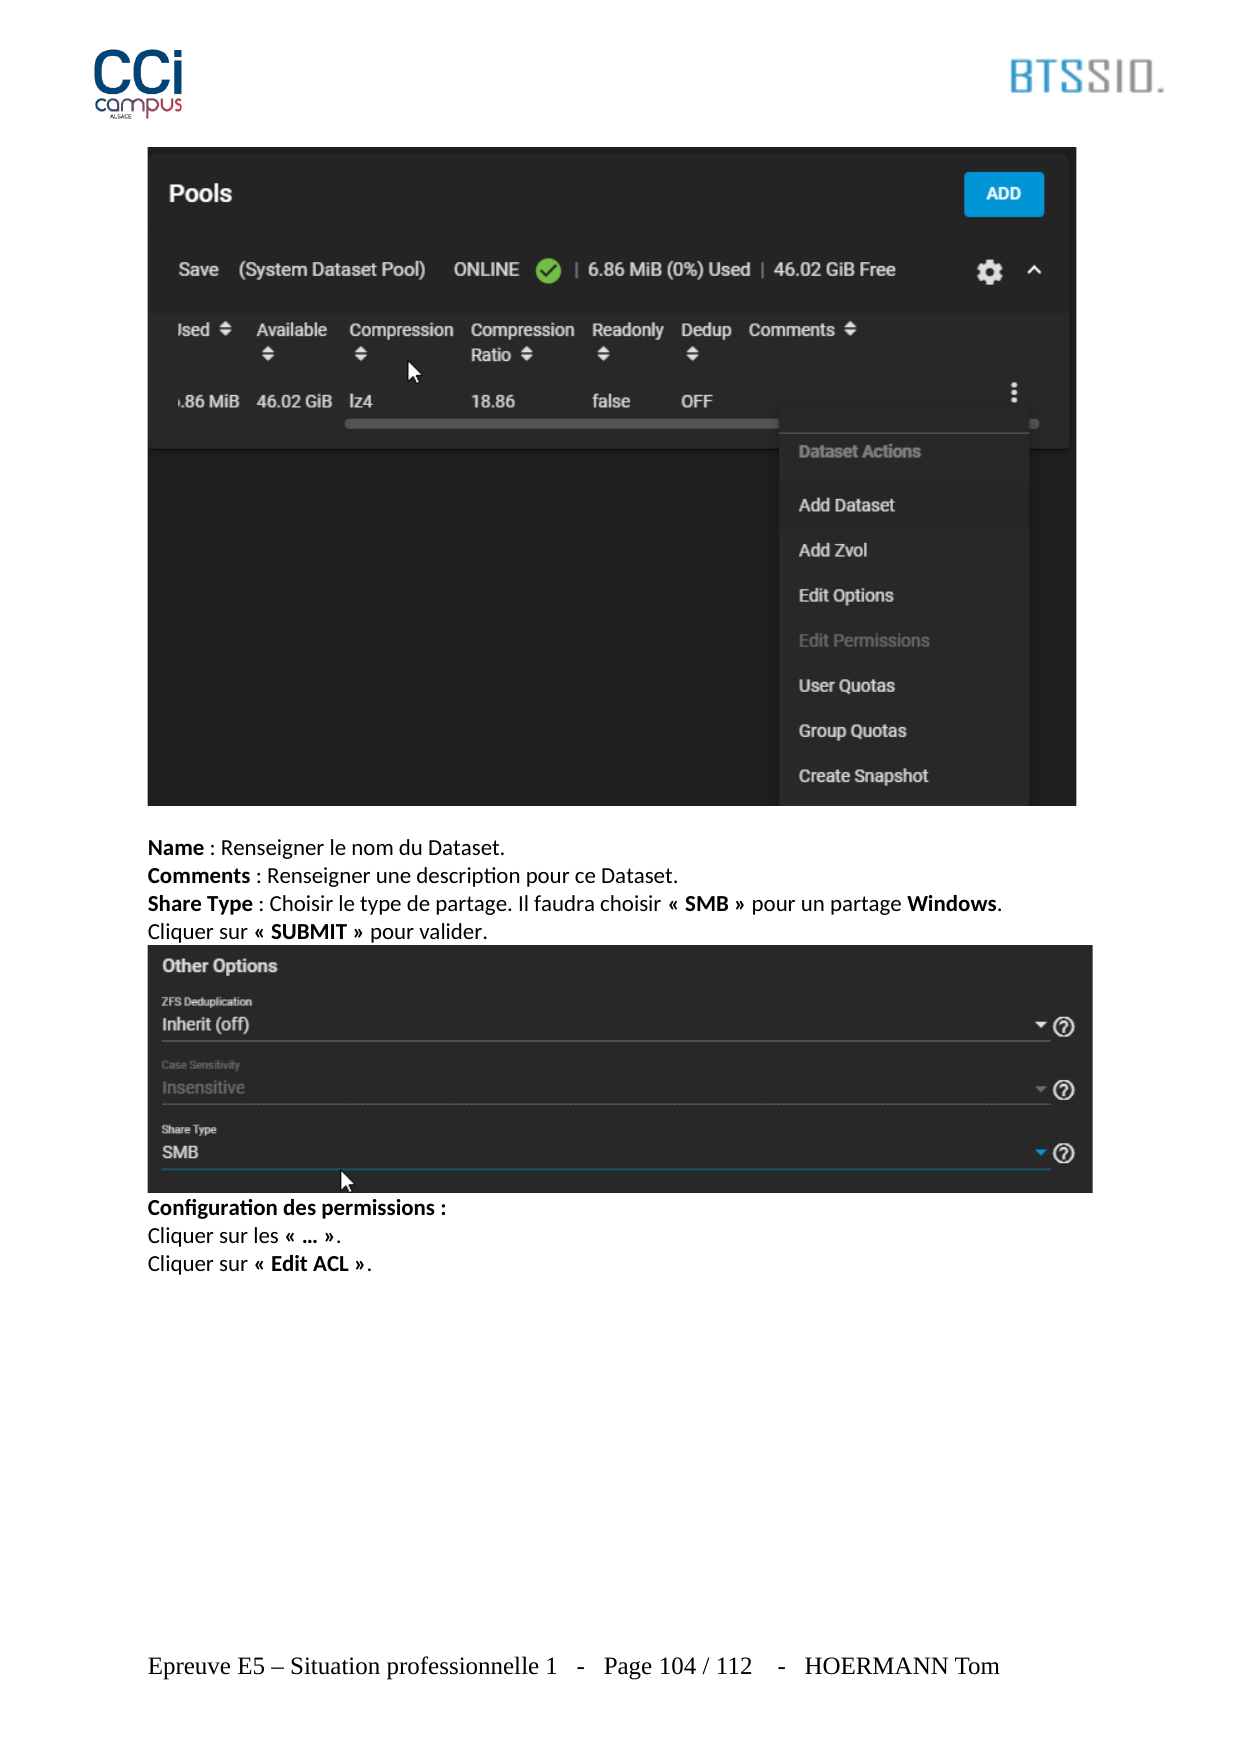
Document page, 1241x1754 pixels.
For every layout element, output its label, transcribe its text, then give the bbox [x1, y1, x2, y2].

text Configuration des permissions : [148, 1193, 1093, 1221]
picture [147, 945, 1093, 1193]
text Name : Renseigner le nom du Dataset. Comments : Renseigner une description pour ce Dataset. Share Type : Choisir le type de partage. Il faudra choisir « SMB » pour un partage Windows. Cliquer sur « SUBMIT » pour valider. [148, 833, 1093, 945]
picture [147, 147, 1077, 806]
picture [1004, 46, 1169, 104]
text Cliquer sur les « … ». Cliquer sur « Edit ACL ». [148, 1221, 1093, 1277]
picture [81, 44, 194, 123]
